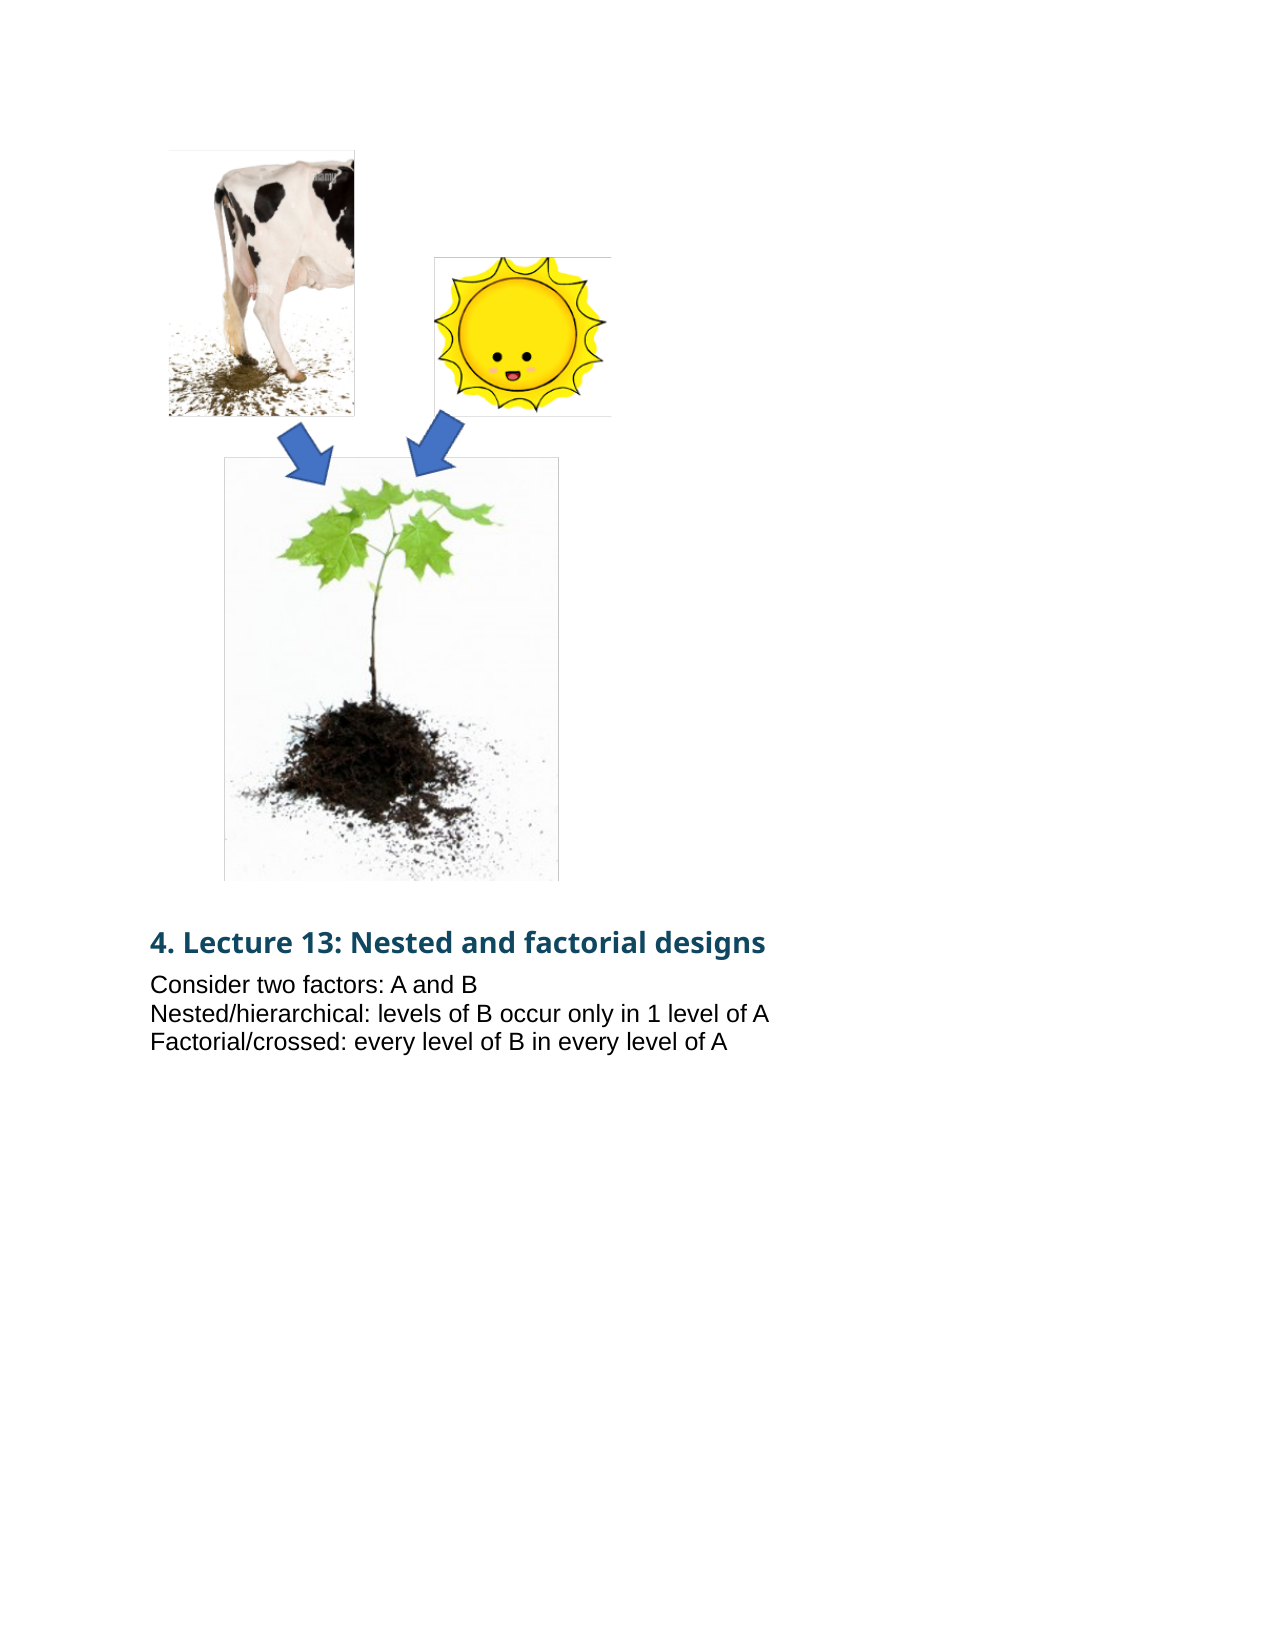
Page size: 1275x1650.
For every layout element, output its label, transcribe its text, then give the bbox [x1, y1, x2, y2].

subtitle 4. Lecture 13: Nested and factorial designs [150, 922, 1125, 962]
picture [168, 150, 612, 881]
